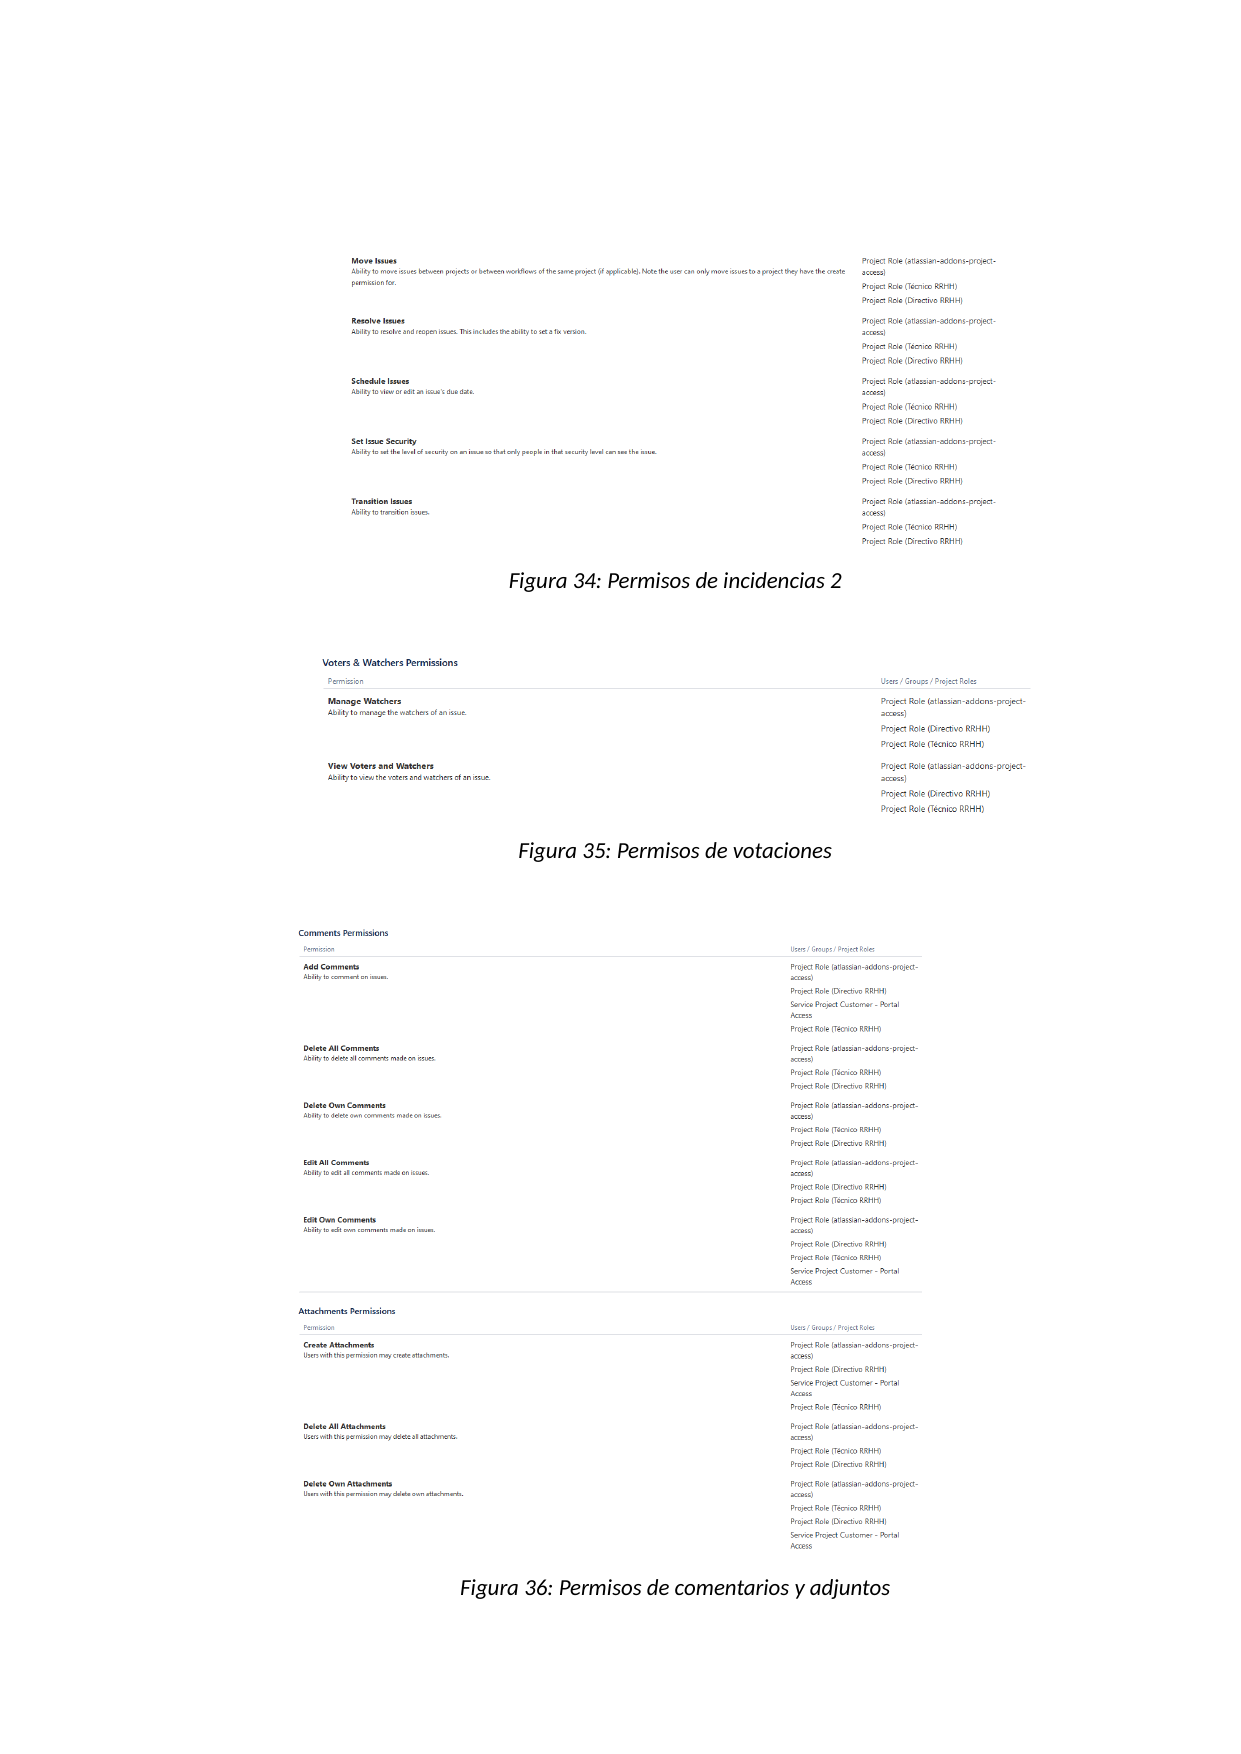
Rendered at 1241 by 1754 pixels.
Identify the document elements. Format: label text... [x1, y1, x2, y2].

picture [316, 651, 1037, 817]
text Figura 34: Permisos de incidencias 2 [290, 566, 1063, 594]
picture [338, 249, 1014, 547]
text Figura 35: Permisos de votaciones [290, 836, 1063, 864]
picture [289, 921, 930, 1554]
text Figura 36: Permisos de comentarios y adjuntos [290, 1573, 1063, 1601]
